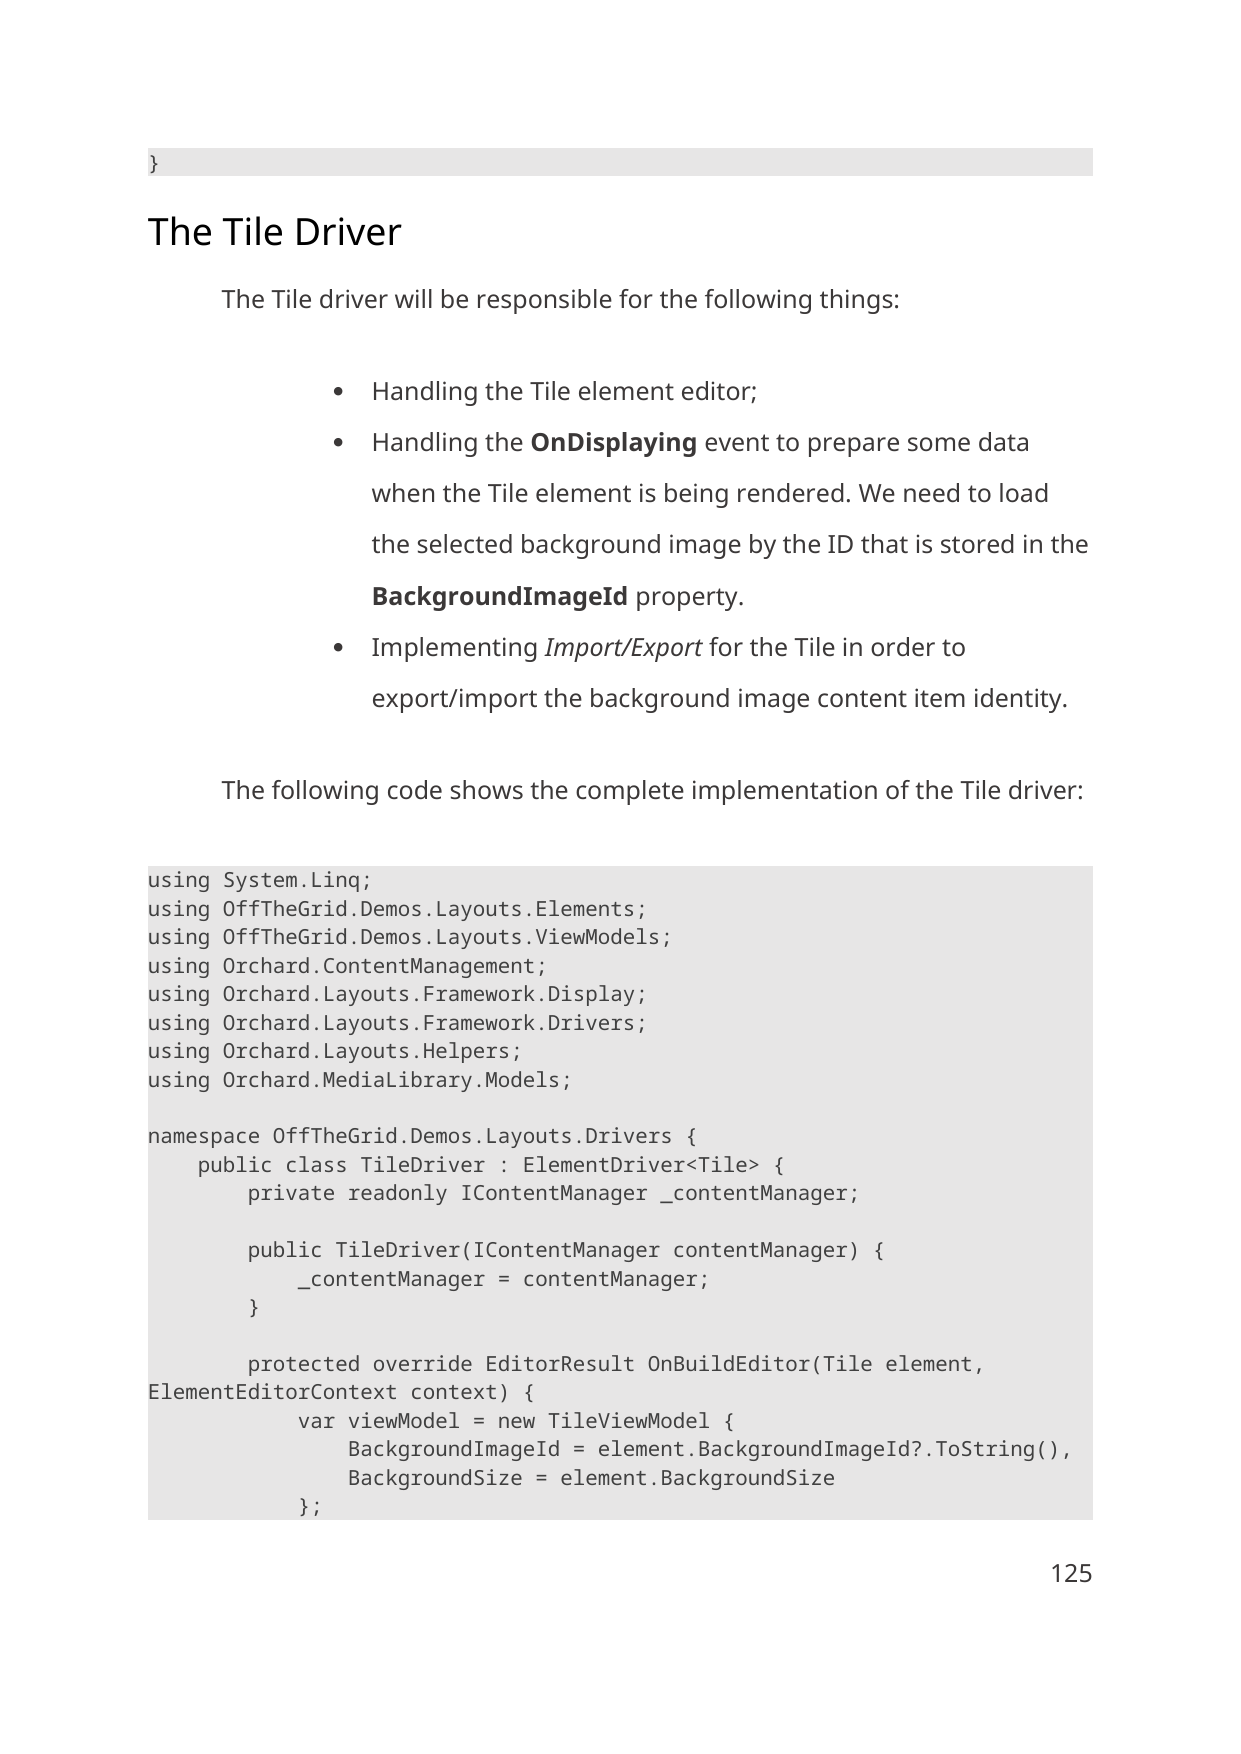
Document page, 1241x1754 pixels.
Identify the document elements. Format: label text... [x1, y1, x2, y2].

text _contentManager = contentManager; [148, 1264, 1093, 1292]
text namespace OffTheGrid.Demos.Layouts.Drivers { [148, 1122, 1093, 1150]
text using Orchard.MediaLibrary.Models; [148, 1065, 1093, 1093]
text private readonly IContentManager _contentManager; [148, 1178, 1093, 1207]
text using System.Linq; [148, 866, 1093, 894]
text BackgroundSize = element.BackgroundSize [148, 1463, 1093, 1491]
text public class TileDriver : ElementDriver<Tile> { [148, 1150, 1093, 1178]
text public TileDriver(IContentManager contentManager) { [148, 1235, 1093, 1264]
text protected override EditorResult OnBuildEditor(Tile element, ElementEditorContext context) { [148, 1349, 1093, 1406]
text using Orchard.Layouts.Framework.Drivers; [148, 1008, 1093, 1036]
text using OffTheGrid.Demos.Layouts.Elements; [148, 894, 1093, 922]
text using OffTheGrid.Demos.Layouts.ViewModels; [148, 922, 1093, 951]
list Handling the Tile element editor; [334, 374, 1093, 408]
subtitle The Tile Driver [148, 205, 1093, 256]
text } [148, 148, 1093, 176]
text The Tile driver will be responsible for the following things: [148, 281, 1093, 315]
text } [148, 1292, 1093, 1321]
text using Orchard.Layouts.Helpers; [148, 1036, 1093, 1065]
text BackgroundImageId = element.BackgroundImageId?.ToString(), [148, 1434, 1093, 1463]
text using Orchard.Layouts.Framework.Display; [148, 979, 1093, 1008]
list Implementing Import/Export for the Tile in order to export/import the background image content item identity. [334, 629, 1093, 714]
text using Orchard.ContentManagement; [148, 951, 1093, 979]
list Handling the OnDisplaying event to prepare some data when the Tile element is being rendered. We need to load the selected background image by the ID that is stored in the BackgroundImageId property. [334, 425, 1093, 612]
text The following code shows the complete implementation of the Tile driver: [148, 773, 1093, 807]
text var viewModel = new TileViewModel { [148, 1406, 1093, 1434]
text }; [148, 1491, 1093, 1520]
